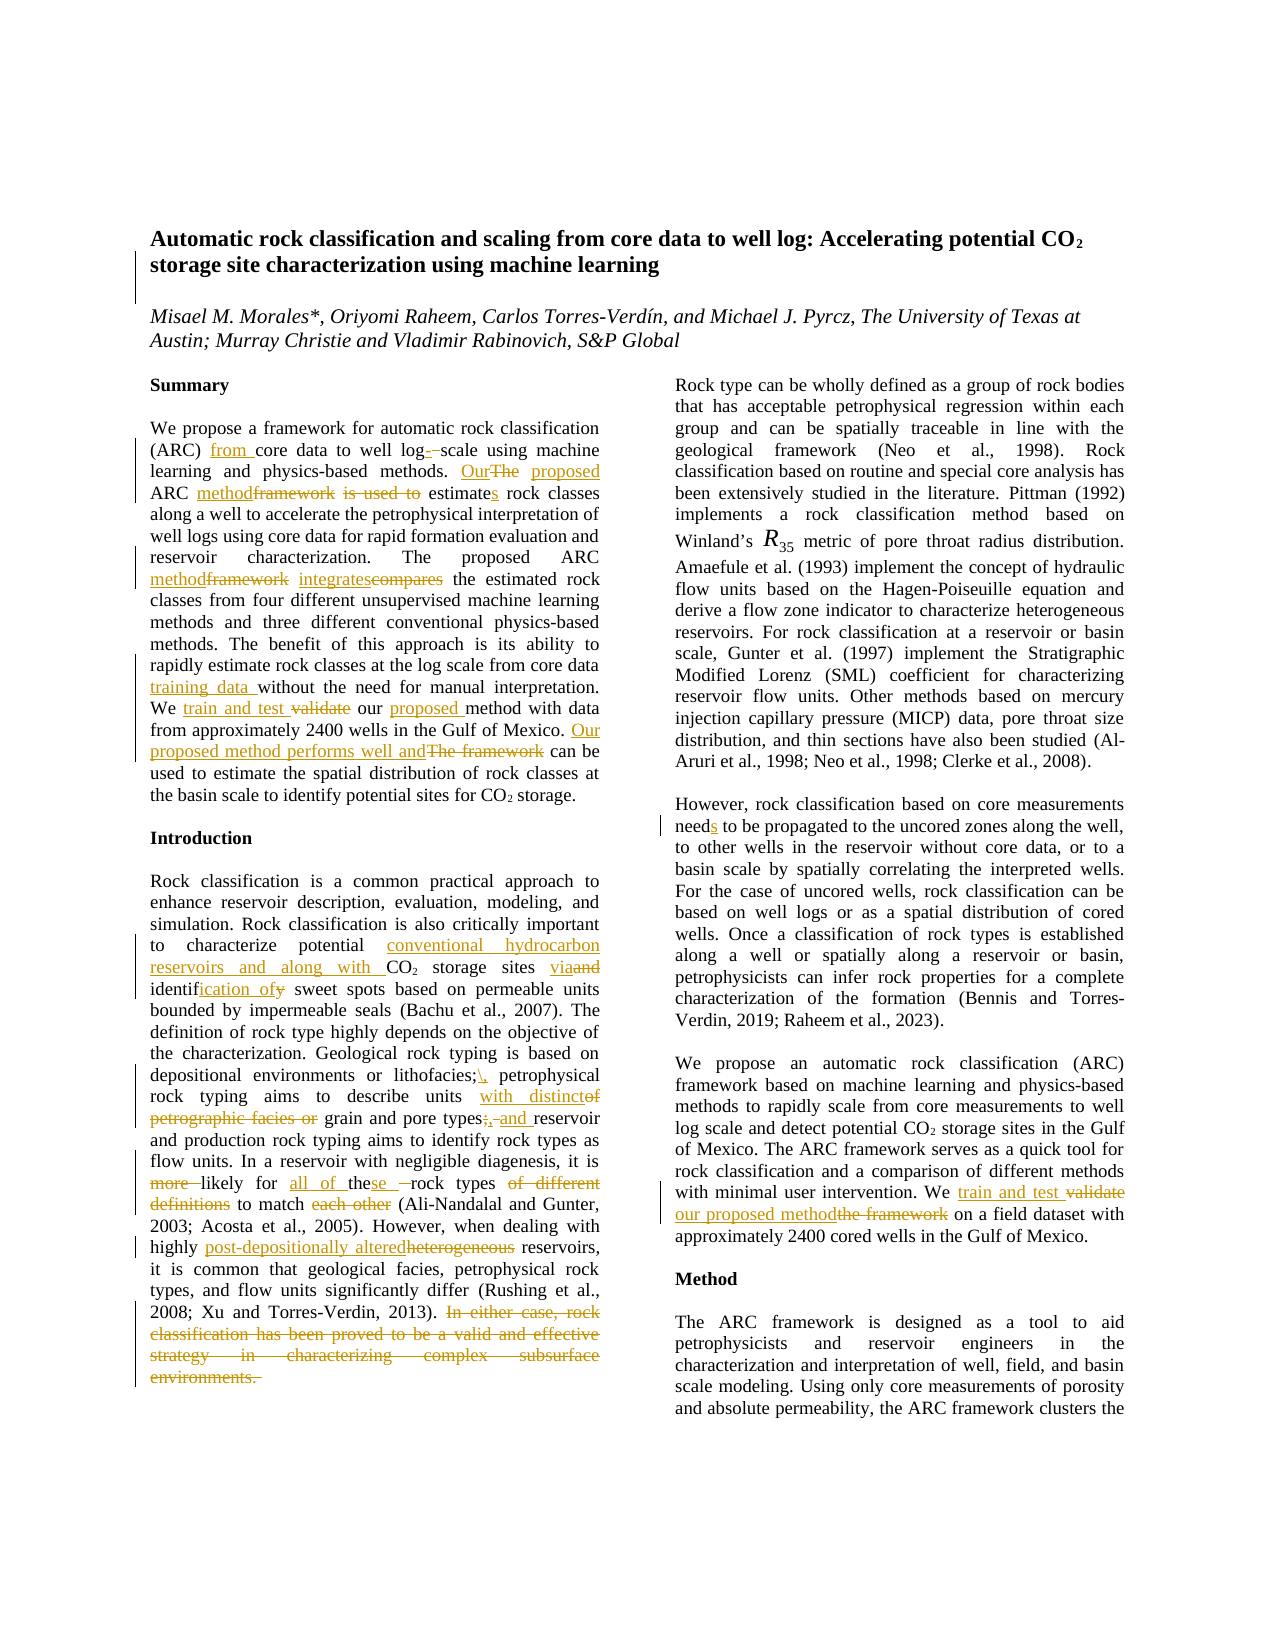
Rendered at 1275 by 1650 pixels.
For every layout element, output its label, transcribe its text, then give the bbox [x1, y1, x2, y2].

text Misael M. Morales*, Oriyomi Raheem, Carlos Torres-Verdín, and Michael J. Pyrcz, The University of Texas at Austin; Murray Christie and Vladimir Rabinovich, S&P Global [150, 304, 1125, 352]
subtitle Introduction [150, 827, 600, 848]
text We propose a framework for automatic rock classification (ARC) core data to well logscale using machine learning and physics-based methods. ARC estimate rock classes along a well to accelerate the petrophysical interpretation of well logs using core data for rapid formation evaluation and reservoir characterization. The proposed ARC the estimated rock classes from four different unsupervised machine learning methods and three different conventional physics-based methods. The benefit of this approach is its ability to rapidly estimate rock classes at the log scale from core data without the need for manual interpretation. We our method with data from approximately 2400 wells in the Gulf of Mexico. can be used to estimate the spatial distribution of rock classes at the basin scale to identify potential sites for CO2 storage. [150, 417, 600, 805]
text Rock classification is a common practical approach to enhance reservoir description, evaluation, modeling, and simulation. Rock classification is also critically important to characterize potential CO2 storage sites identif sweet spots based on permeable units bounded by impermeable seals . The definition of rock type highly depends on the objective of the characterization. Geological rock typing is based on depositional environments or lithofacies; petrophysical rock typing aims to describe units grain and pore typesreservoir and production rock typing aims to identify rock types as flow units. In a reservoir with negligible diagenesis, it is likely for therock types to match . However, when dealing with highly reservoirs, it is common that geological facies, petrophysical rock types, and flow units significantly differ . [150, 870, 600, 1334]
title Automatic rock classification and scaling from core data to well log: Accelerating potential CO2 storage site characterization using machine learning [150, 225, 1125, 278]
text Rock type can be wholly defined as a group of rock bodies that has acceptable petrophysical regression within each group and can be spatially traceable in line with the geological framework . Rock classification based on routine and special core analysis has been extensively studied in the literature. implements a rock classification method based on Winland’s metric of pore throat radius distribution. implement the concept of hydraulic flow units based on the Hagen-Poiseuille equation and derive a flow zone indicator to characterize heterogeneous reservoirs. For rock classification at a reservoir or basin scale, implement the Stratigraphic Modified Lorenz (SML) coefficient for characterizing reservoir flow units. Other methods based on mercury injection capillary pressure (MICP) data, pore throat size distribution, and thin sections have also been studied . [675, 374, 1125, 772]
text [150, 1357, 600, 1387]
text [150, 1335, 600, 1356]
text We propose an automatic rock classification (ARC) framework based on machine learning and physics-based methods to rapidly scale from core measurements to well log scale and detect potential CO2 storage sites in the Gulf of Mexico. The ARC framework serves as a quick tool for rock classification and a comparison of different methods with minimal user intervention. We on a field dataset with approximately 2400 cored wells in the Gulf of Mexico. [675, 1052, 1125, 1246]
subtitle Method [675, 1268, 1125, 1289]
subtitle Summary [150, 374, 600, 395]
text However, rock classification based on core measurements need to be propagated to the uncored zones along the well, to other wells in the reservoir without core data, or to a basin scale by spatially correlating the interpreted wells. For the case of uncored wells, rock classification can be based on well logs or as a spatial distribution of cored wells. Once a classification of rock types is established along a well or spatially along a reservoir or basin, petrophysicists can infer rock properties for a complete characterization of the formation . [675, 793, 1125, 1030]
